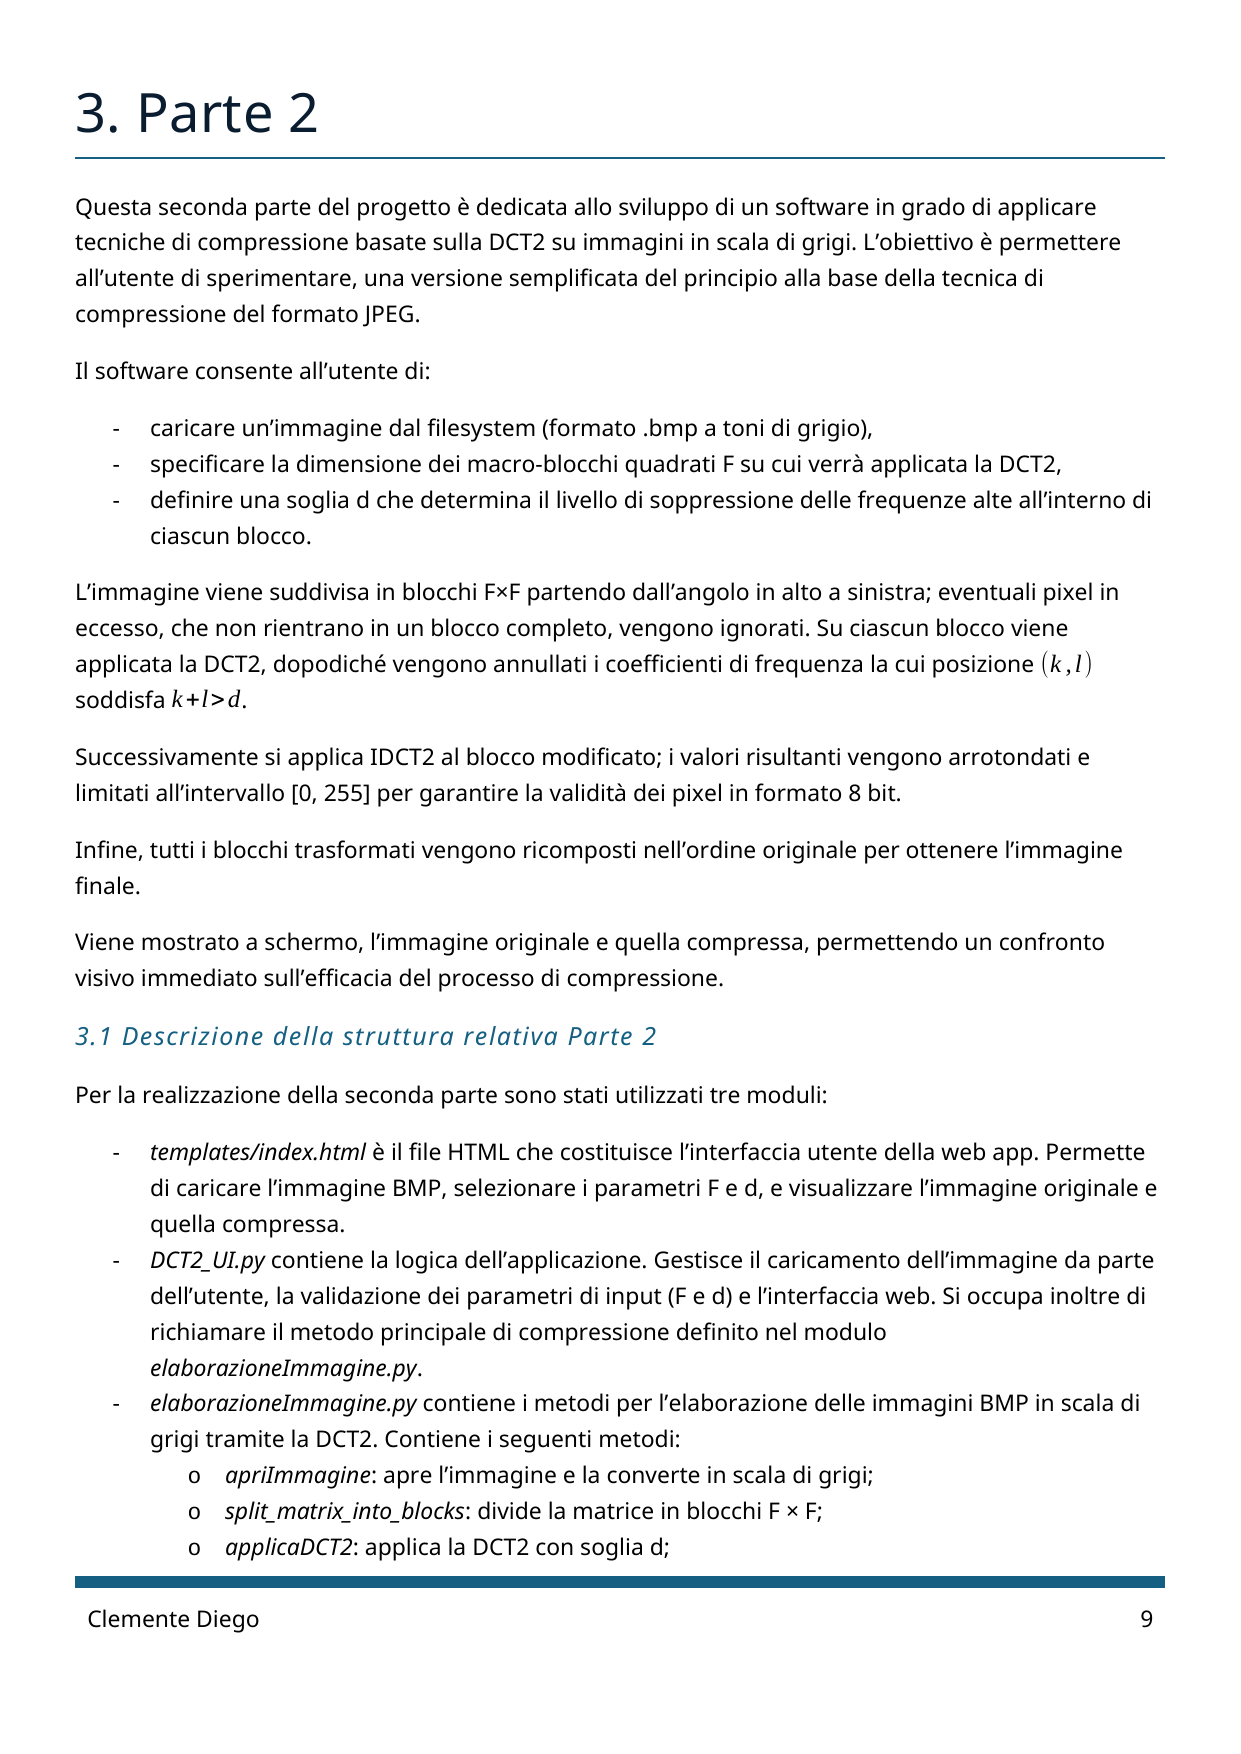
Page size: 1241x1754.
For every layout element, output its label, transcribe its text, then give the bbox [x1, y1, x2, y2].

text Viene mostrato a schermo, l’immagine originale e quella compressa, permettendo un confronto visivo immediato sull’efficacia del processo di compressione. [75, 926, 1165, 993]
text Per la realizzazione della seconda parte sono stati utilizzati tre moduli: [75, 1079, 1165, 1110]
list applicaDCT2: applica la DCT2 con soglia d; [187, 1531, 1165, 1563]
list caricare un’immagine dal filesystem (formato .bmp a toni di grigio), [112, 412, 1165, 443]
subtitle 3.1 Descrizione della struttura relativa Parte 2 [75, 1019, 1165, 1053]
list apriImmagine: apre l’immagine e la converte in scala di grigi; [187, 1459, 1165, 1491]
text Successivamente si applica IDCT2 al blocco modificato; i valori risultanti vengono arrotondati e limitati all’intervallo [0, 255] per garantire la validità dei pixel in formato 8 bit. [75, 741, 1165, 808]
text Questa seconda parte del progetto è dedicata allo sviluppo di un software in grado di applicare tecniche di compressione basate sulla DCT2 su immagini in scala di grigi. L’obiettivo è permettere all’utente di sperimentare, una versione semplificata del principio alla base della tecnica di compressione del formato JPEG. [75, 190, 1165, 329]
text Infine, tutti i blocchi trasformati vengono ricomposti nell’ordine originale per ottenere l’immagine finale. [75, 834, 1165, 901]
list elaborazioneImmagine.py contiene i metodi per l’elaborazione delle immagini BMP in scala di grigi tramite la DCT2. Contiene i seguenti metodi: [112, 1387, 1165, 1454]
list specificare la dimensione dei macro-blocchi quadrati F su cui verrà applicata la DCT2, [112, 448, 1165, 479]
list definire una soglia d che determina il livello di soppressione delle frequenze alte all’interno di ciascun blocco. [112, 484, 1165, 551]
list templates/index.html è il file HTML che costituisce l’interfaccia utente della web app. Permette di caricare l’immagine BMP, selezionare i parametri F e d, e visualizzare l’immagine originale e quella compressa. [112, 1136, 1165, 1239]
text L’immagine viene suddivisa in blocchi F×F partendo dall’angolo in alto a sinistra; eventuali pixel in eccesso, che non rientrano in un blocco completo, vengono ignorati. Su ciascun blocco viene applicata la DCT2, dopodiché vengono annullati i coefficienti di frequenza la cui posizione soddisfa . [75, 576, 1165, 715]
text Il software consente all’utente di: [75, 355, 1165, 386]
title 3. Parte 2 [75, 75, 1165, 157]
list split_matrix_into_blocks: divide la matrice in blocchi F × F; [187, 1495, 1165, 1527]
list DCT2_UI.py contiene la logica dell’applicazione. Gestisce il caricamento dell’immagine da parte dell’utente, la validazione dei parametri di input (F e d) e l’interfaccia web. Si occupa inoltre di richiamare il metodo principale di compressione definito nel modulo elaborazioneImmagine.py. [112, 1244, 1165, 1383]
